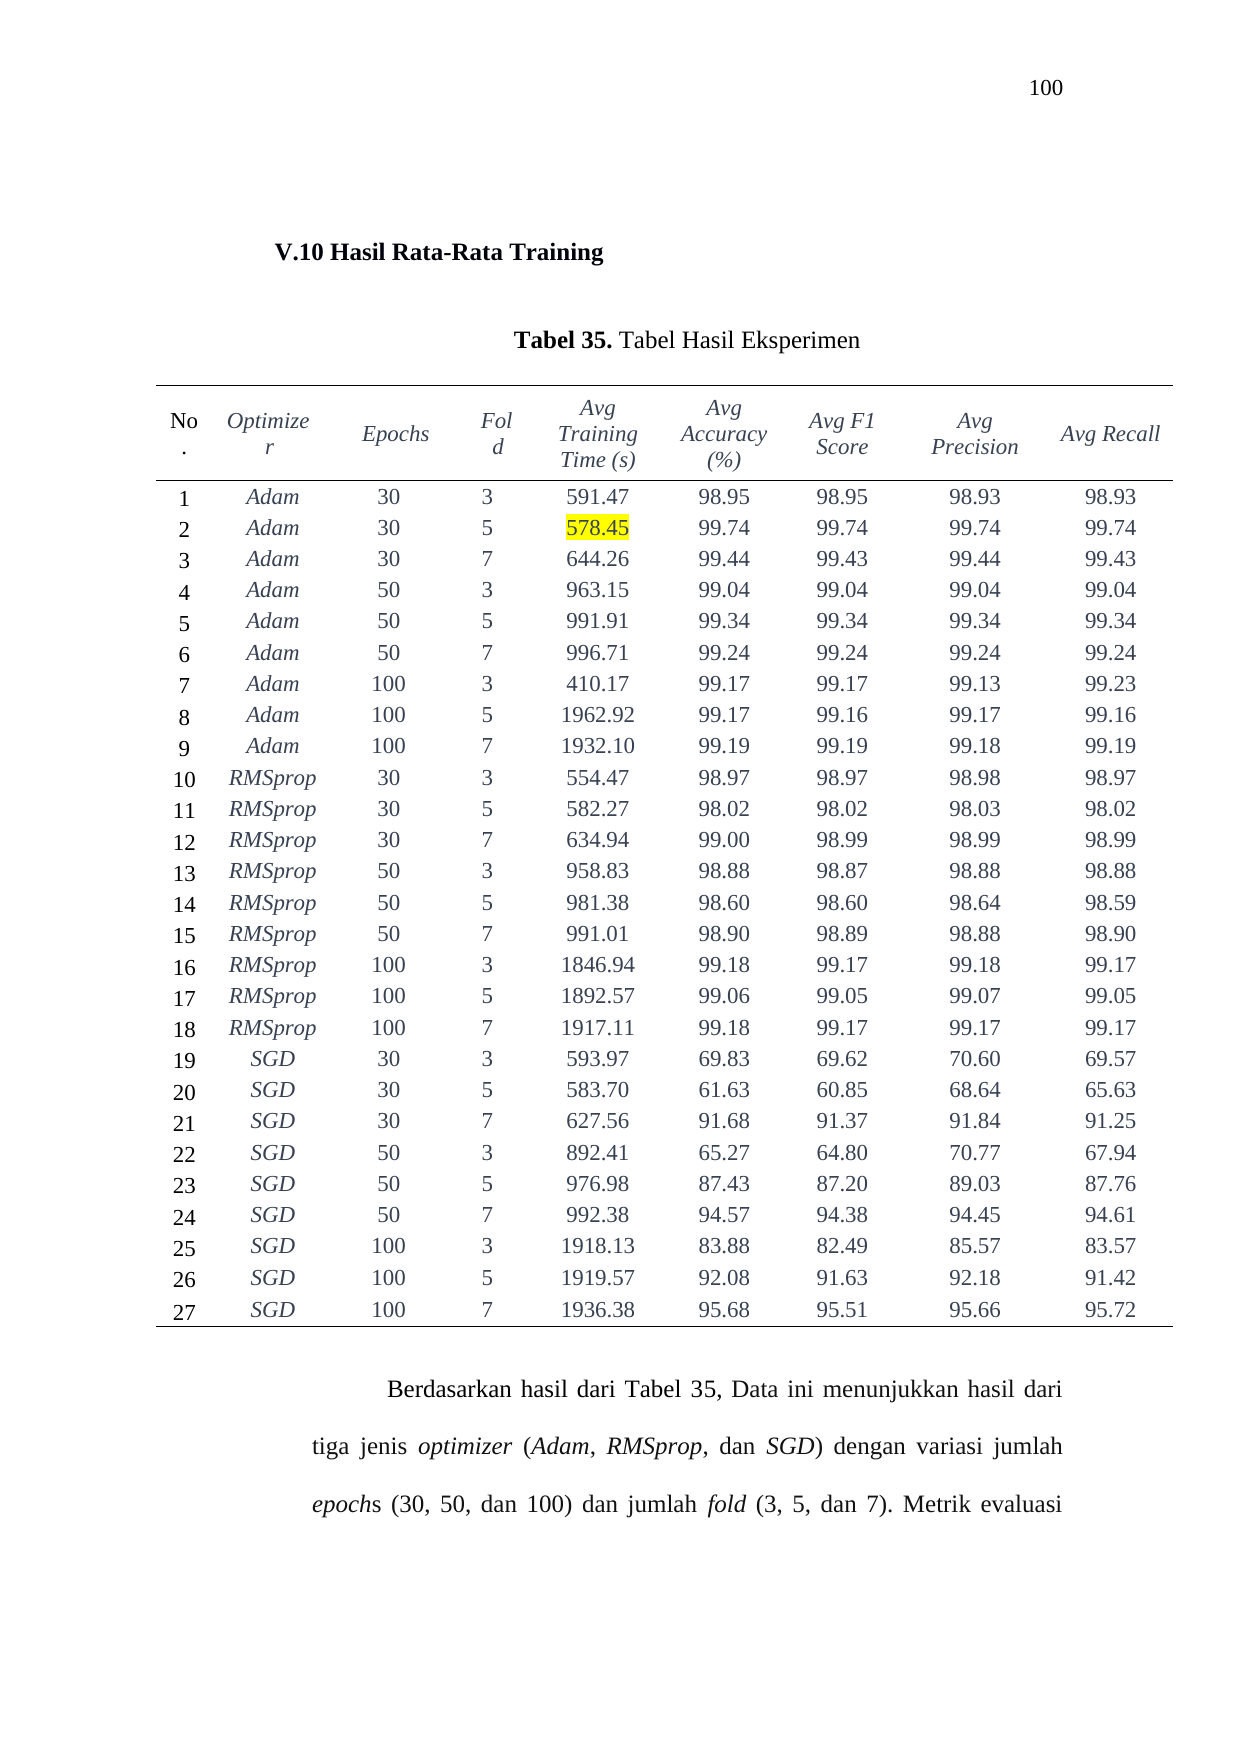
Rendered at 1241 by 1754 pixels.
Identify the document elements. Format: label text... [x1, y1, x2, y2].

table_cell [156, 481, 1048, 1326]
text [312, 1374, 1063, 1517]
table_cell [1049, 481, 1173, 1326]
subtitle Hasil Rata-Rata Training [274, 237, 1063, 266]
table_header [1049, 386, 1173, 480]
text Tabel 35. Tabel Hasil Eksperimen [311, 325, 1063, 354]
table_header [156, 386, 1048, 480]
